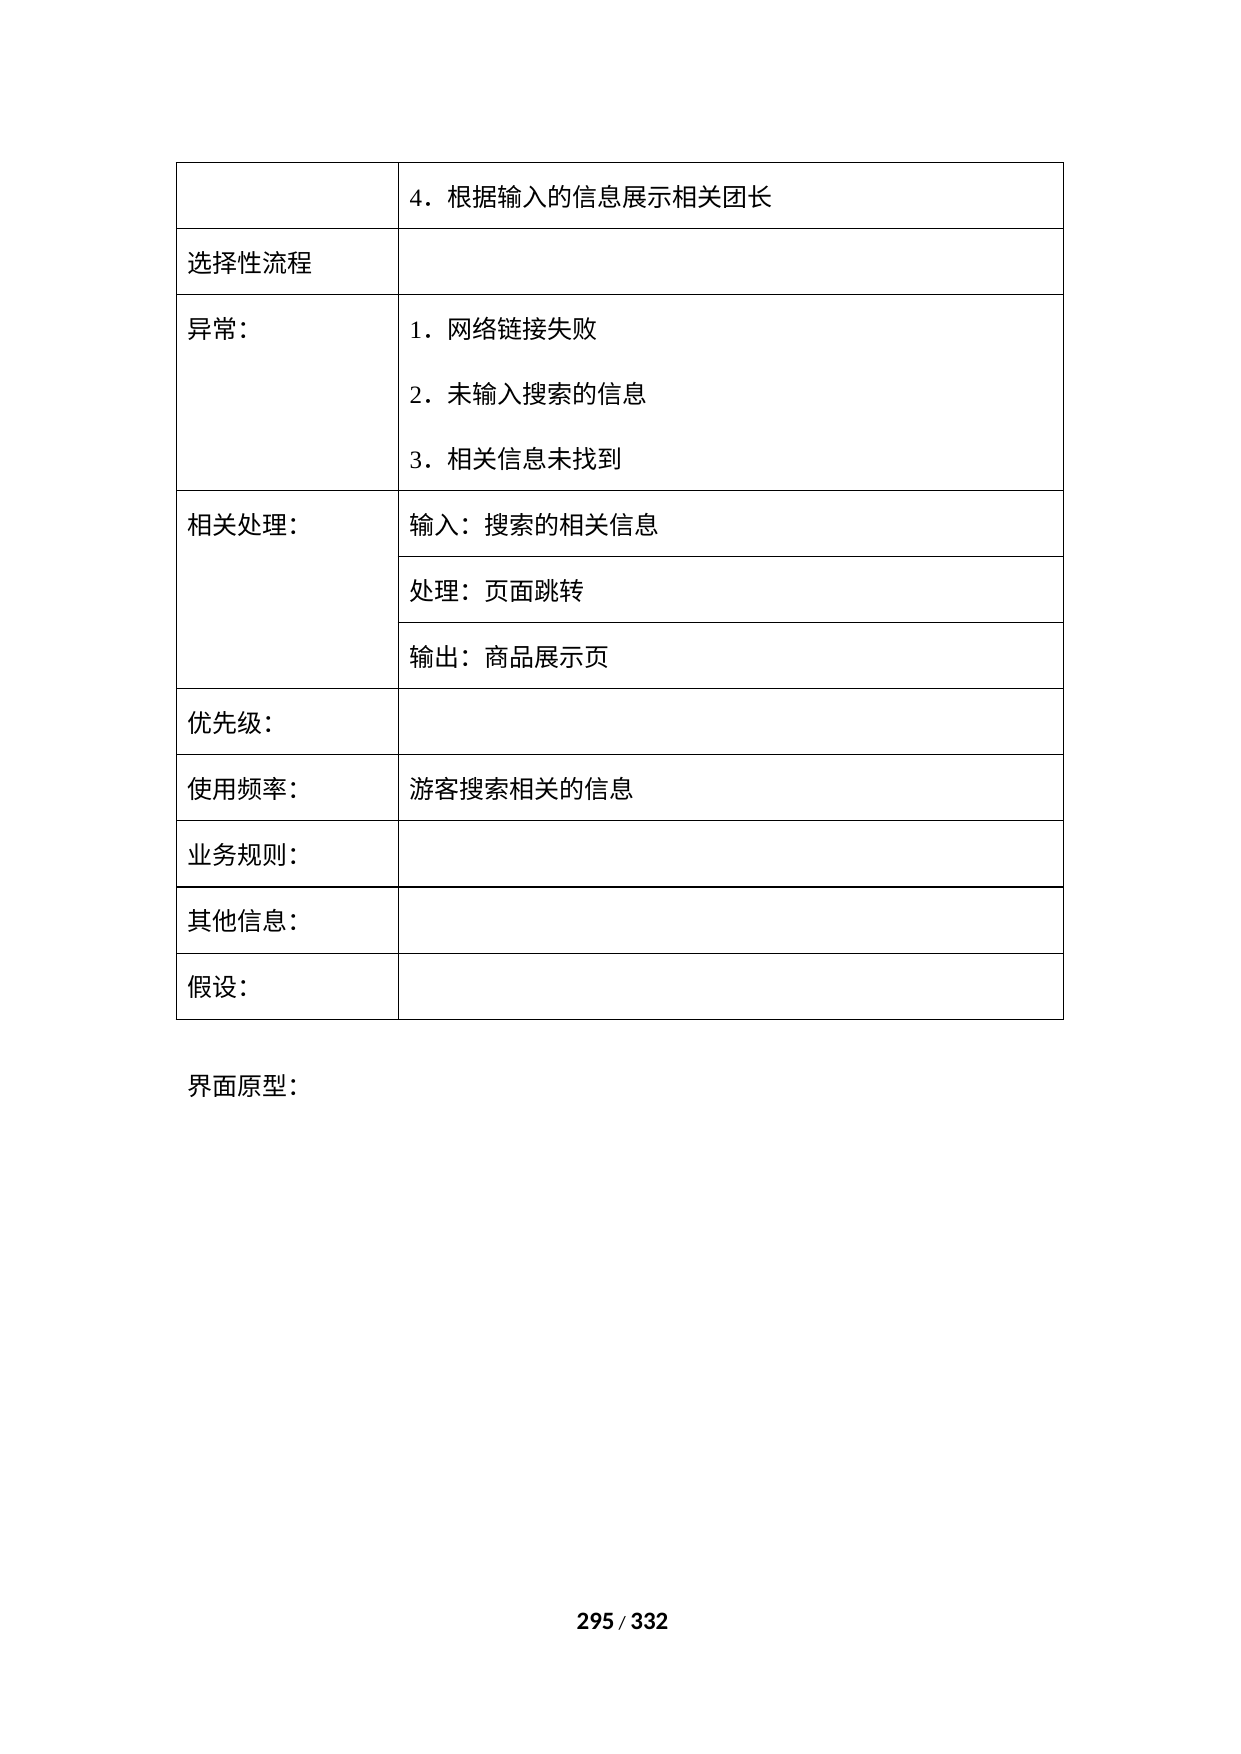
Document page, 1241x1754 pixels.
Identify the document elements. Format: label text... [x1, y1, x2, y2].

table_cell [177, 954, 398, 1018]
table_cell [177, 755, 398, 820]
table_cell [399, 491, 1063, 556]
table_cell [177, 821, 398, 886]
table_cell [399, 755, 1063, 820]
text 界面原型： [187, 1052, 1053, 1117]
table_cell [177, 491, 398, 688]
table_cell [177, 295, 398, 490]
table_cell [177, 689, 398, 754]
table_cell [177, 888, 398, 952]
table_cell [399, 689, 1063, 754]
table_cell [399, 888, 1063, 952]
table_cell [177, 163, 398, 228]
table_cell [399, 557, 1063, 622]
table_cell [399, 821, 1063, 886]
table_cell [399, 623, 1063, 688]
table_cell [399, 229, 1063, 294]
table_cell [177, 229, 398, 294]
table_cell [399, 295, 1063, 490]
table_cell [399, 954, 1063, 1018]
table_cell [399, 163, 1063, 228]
